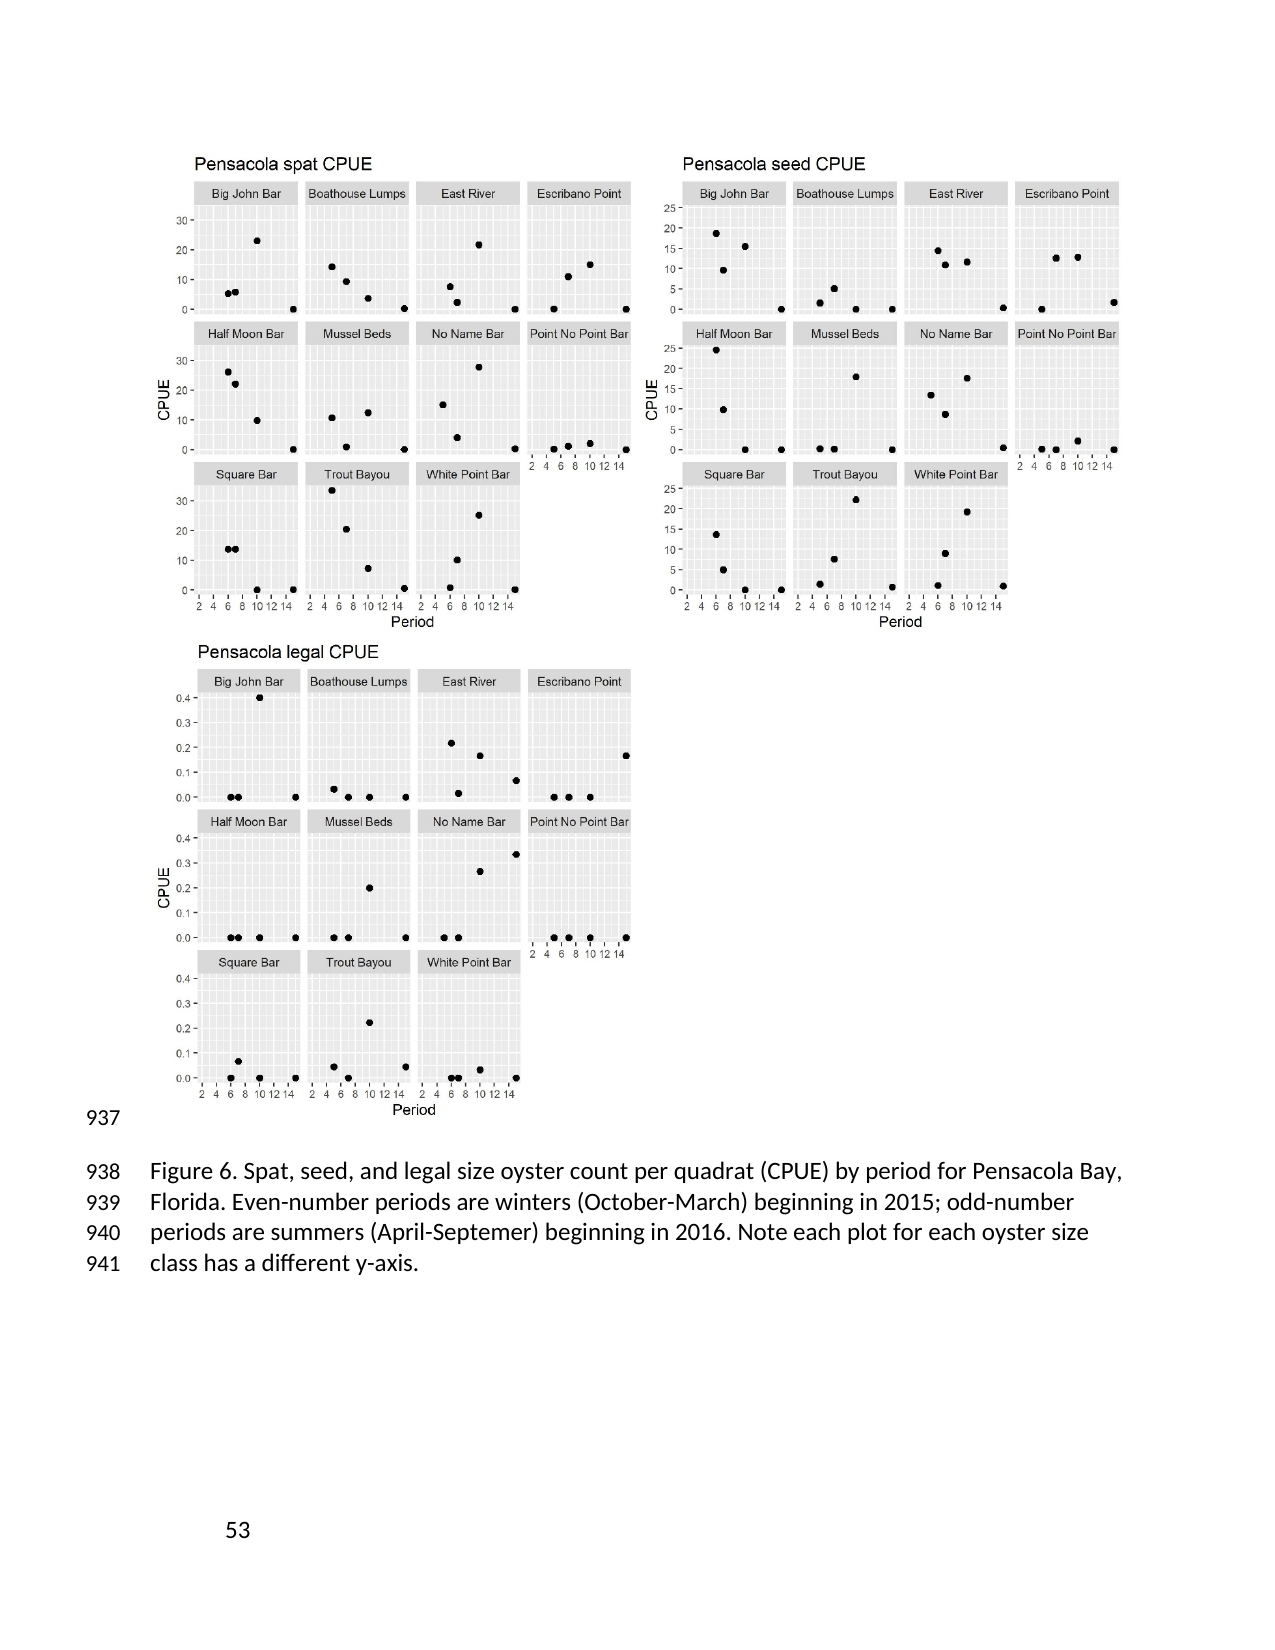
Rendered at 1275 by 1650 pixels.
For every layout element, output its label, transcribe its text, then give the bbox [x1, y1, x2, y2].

picture [150, 150, 1125, 1125]
text Figure 6. Spat, seed, and legal size oyster count per quadrat (CPUE) by period for Pensacola Bay, Florida. Even-number periods are winters (October-March) beginning in 2015; odd-number periods are summers (April-Septemer) beginning in 2016. Note each plot for each oyster size class has a different y-axis. [150, 1156, 1125, 1278]
